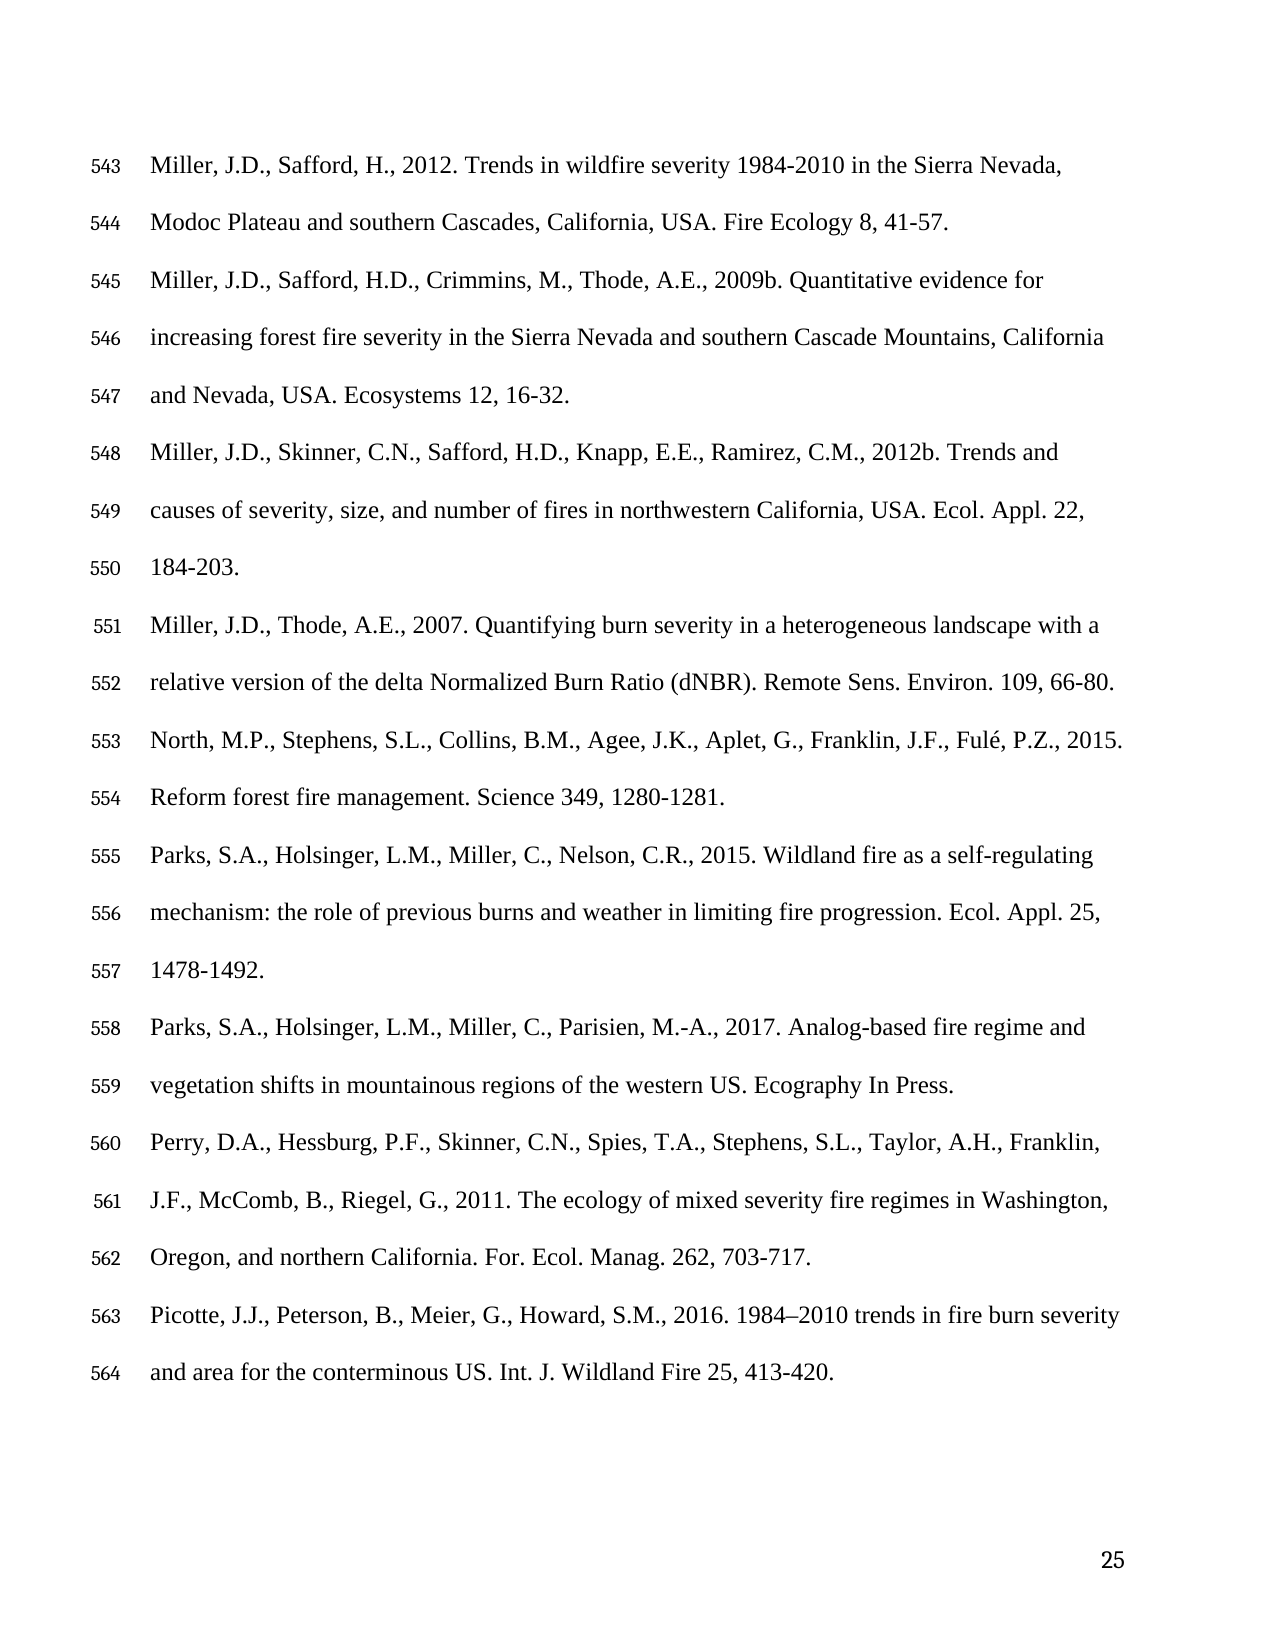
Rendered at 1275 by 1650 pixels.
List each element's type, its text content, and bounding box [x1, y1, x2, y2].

text Parks, S.A., Holsinger, L.M., Miller, C., Parisien, M.-A., 2017. Analog-based fire regime and vegetation shifts in mountainous regions of the western US. Ecography In Press. [150, 1012, 1125, 1099]
text North, M.P., Stephens, S.L., Collins, B.M., Agee, J.K., Aplet, G., Franklin, J.F., Fulé, P.Z., 2015. Reform forest fire management. Science 349, 1280-1281. [150, 725, 1125, 811]
text Parks, S.A., Holsinger, L.M., Miller, C., Nelson, C.R., 2015. Wildland fire as a self-regulating mechanism: the role of previous burns and weather in limiting fire progression. Ecol. Appl. 25, 1478-1492. [150, 840, 1125, 984]
text Perry, D.A., Hessburg, P.F., Skinner, C.N., Spies, T.A., Stephens, S.L., Taylor, A.H., Franklin, J.F., McComb, B., Riegel, G., 2011. The ecology of mixed severity fire regimes in Washington, Oregon, and northern California. For. Ecol. Manag. 262, 703-717. [150, 1127, 1125, 1271]
text Miller, J.D., Safford, H., 2012. Trends in wildfire severity 1984-2010 in the Sierra Nevada, Modoc Plateau and southern Cascades, California, USA. Fire Ecology 8, 41-57. [150, 150, 1125, 236]
text Miller, J.D., Thode, A.E., 2007. Quantifying burn severity in a heterogeneous landscape with a relative version of the delta Normalized Burn Ratio (dNBR). Remote Sens. Environ. 109, 66-80. [150, 610, 1125, 696]
text Picotte, J.J., Peterson, B., Meier, G., Howard, S.M., 2016. 1984–2010 trends in fire burn severity and area for the conterminous US. Int. J. Wildland Fire 25, 413-420. [150, 1300, 1125, 1386]
text Miller, J.D., Skinner, C.N., Safford, H.D., Knapp, E.E., Ramirez, C.M., 2012b. Trends and causes of severity, size, and number of fires in northwestern California, USA. Ecol. Appl. 22, 184-203. [150, 437, 1125, 581]
text Miller, J.D., Safford, H.D., Crimmins, M., Thode, A.E., 2009b. Quantitative evidence for increasing forest fire severity in the Sierra Nevada and southern Cascade Mountains, California and Nevada, USA. Ecosystems 12, 16-32. [150, 265, 1125, 409]
